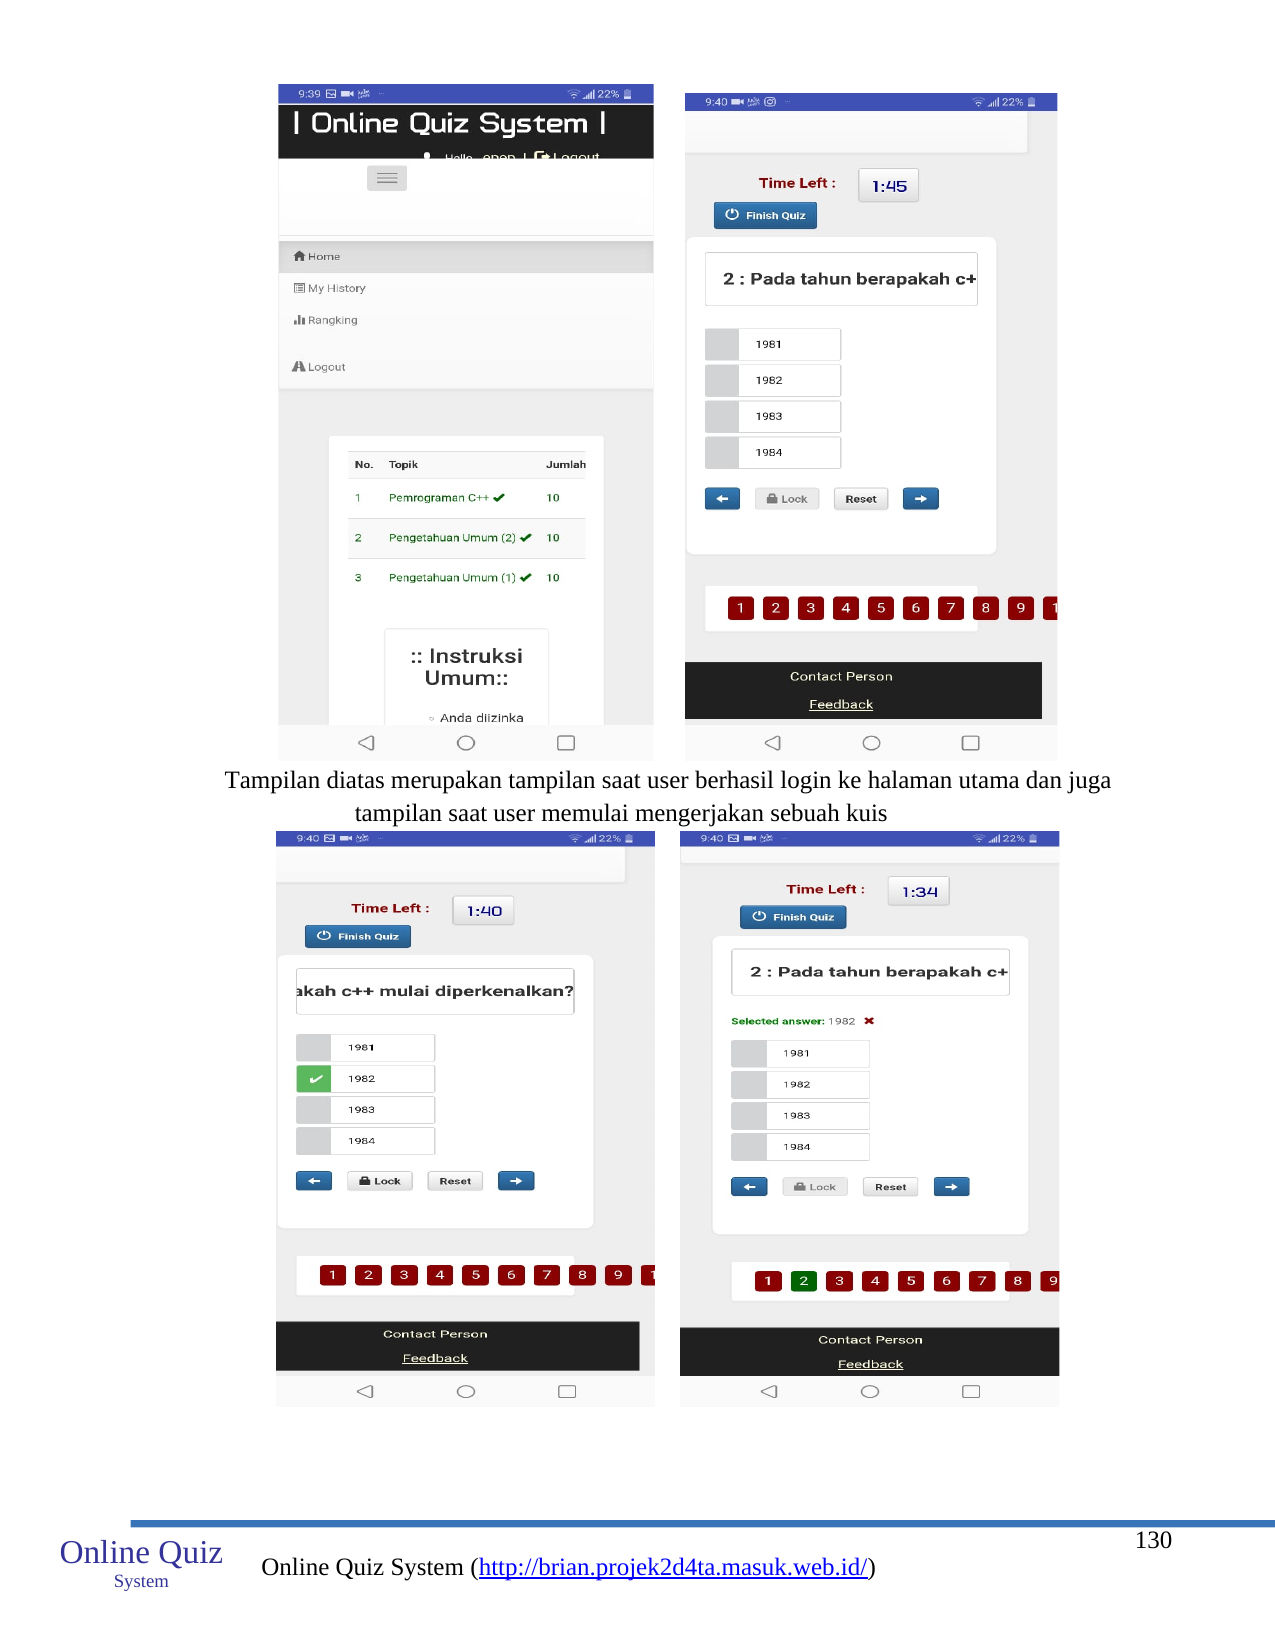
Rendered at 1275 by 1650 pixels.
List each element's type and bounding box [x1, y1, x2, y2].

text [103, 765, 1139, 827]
picture [276, 831, 655, 1407]
picture [685, 93, 1058, 761]
picture [680, 831, 1060, 1407]
picture [278, 84, 654, 761]
